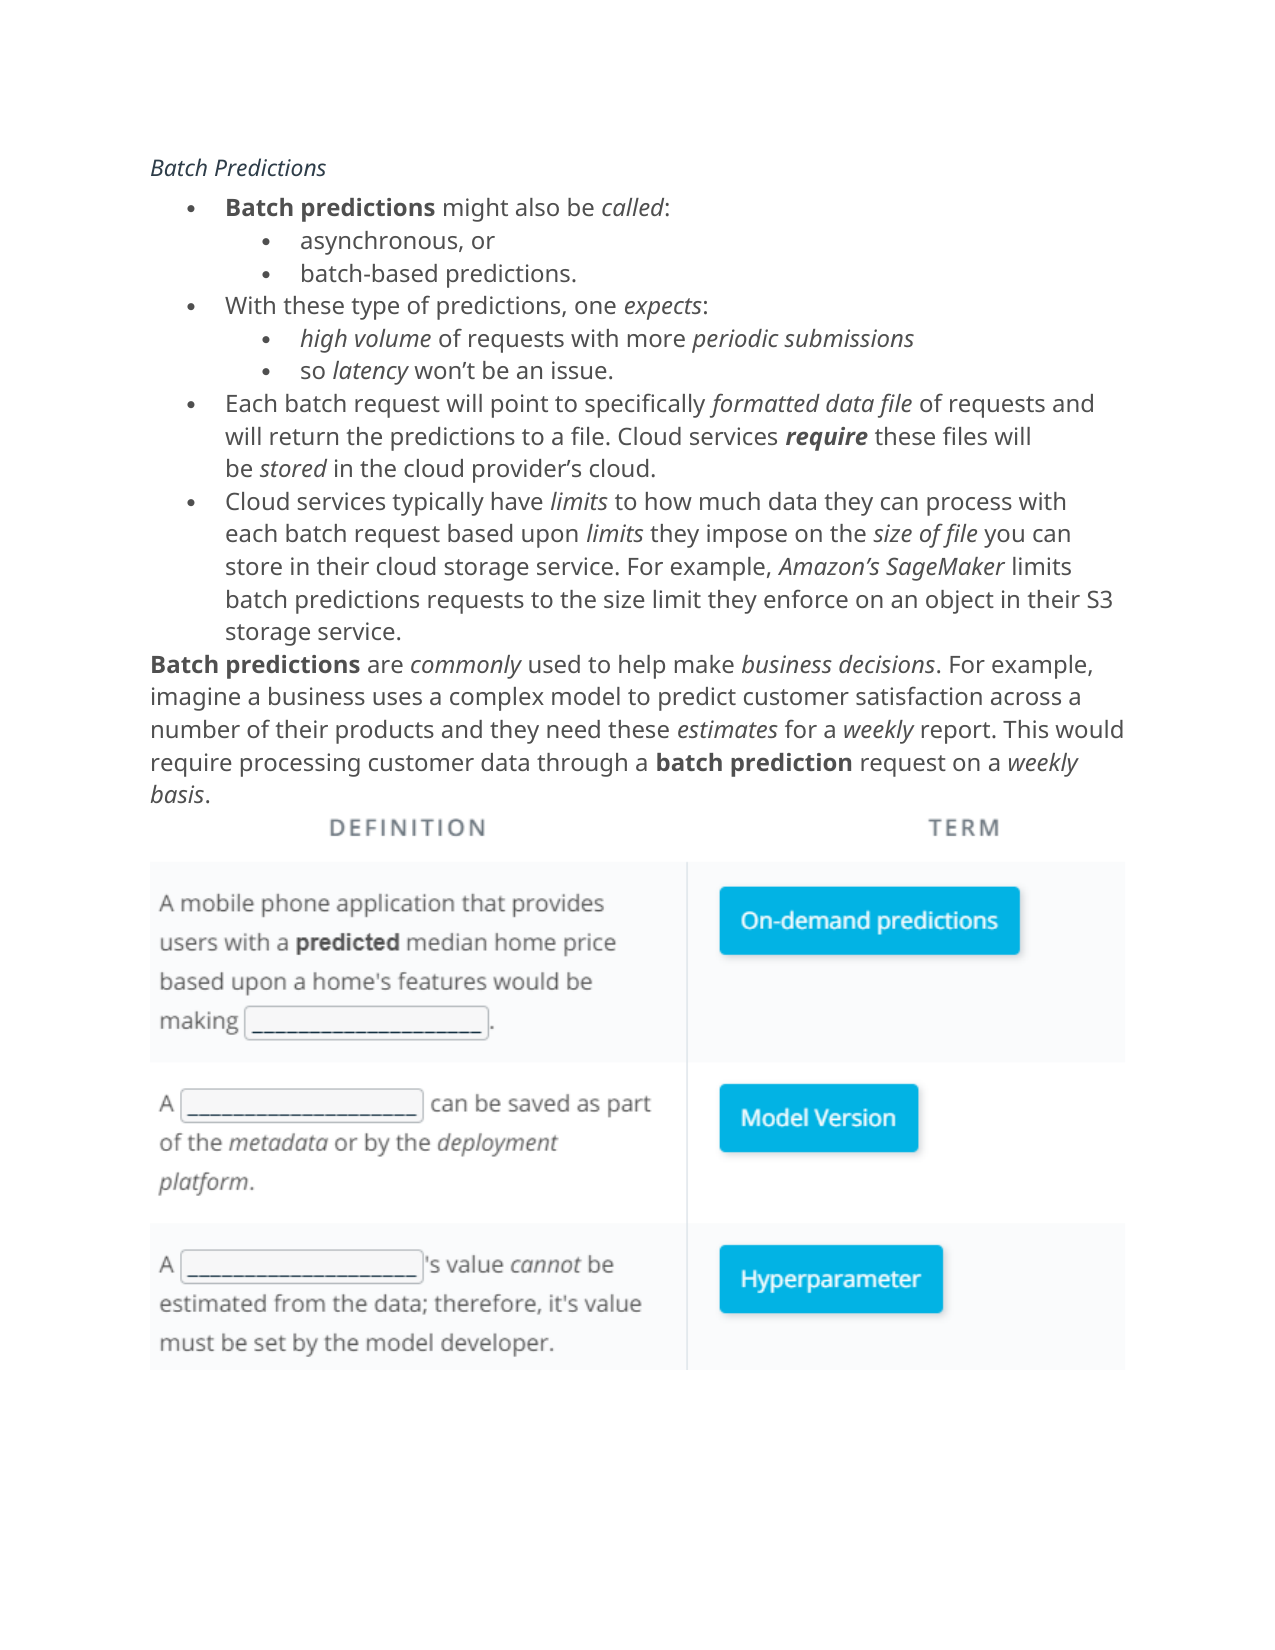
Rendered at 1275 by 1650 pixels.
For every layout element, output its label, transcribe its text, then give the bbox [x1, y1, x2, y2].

list With these type of predictions, one expects: [187, 289, 1125, 322]
list asynchronous, or [262, 224, 1125, 256]
list Batch predictions might also be called: [187, 191, 1125, 224]
picture [150, 810, 1125, 1370]
list Cloud services typically have limits to how much data they can process with each batch request based upon limits they impose on the size of file you can store in their cloud storage service. For example, Amazon’s SageMaker limits batch predictions requests to the size limit they enforce on an object in their S3 storage service. [187, 484, 1125, 648]
list Each batch request will point to specifically formatted data file of requests and will return the predictions to a file. Cloud services require these files will be stored in the cloud provider’s cloud. [187, 387, 1125, 484]
list batch-based predictions. [262, 256, 1125, 289]
text Batch predictions are commonly used to help make business decisions. For example, imagine a business uses a complex model to predict customer satisfaction across a number of their products and they need these estimates for a weekly report. This would require processing customer data through a batch prediction request on a weekly basis. [150, 648, 1125, 810]
subtitle Batch Predictions [150, 150, 1125, 183]
list so latency won’t be an issue. [262, 354, 1125, 387]
list high volume of requests with more periodic submissions [262, 322, 1125, 354]
